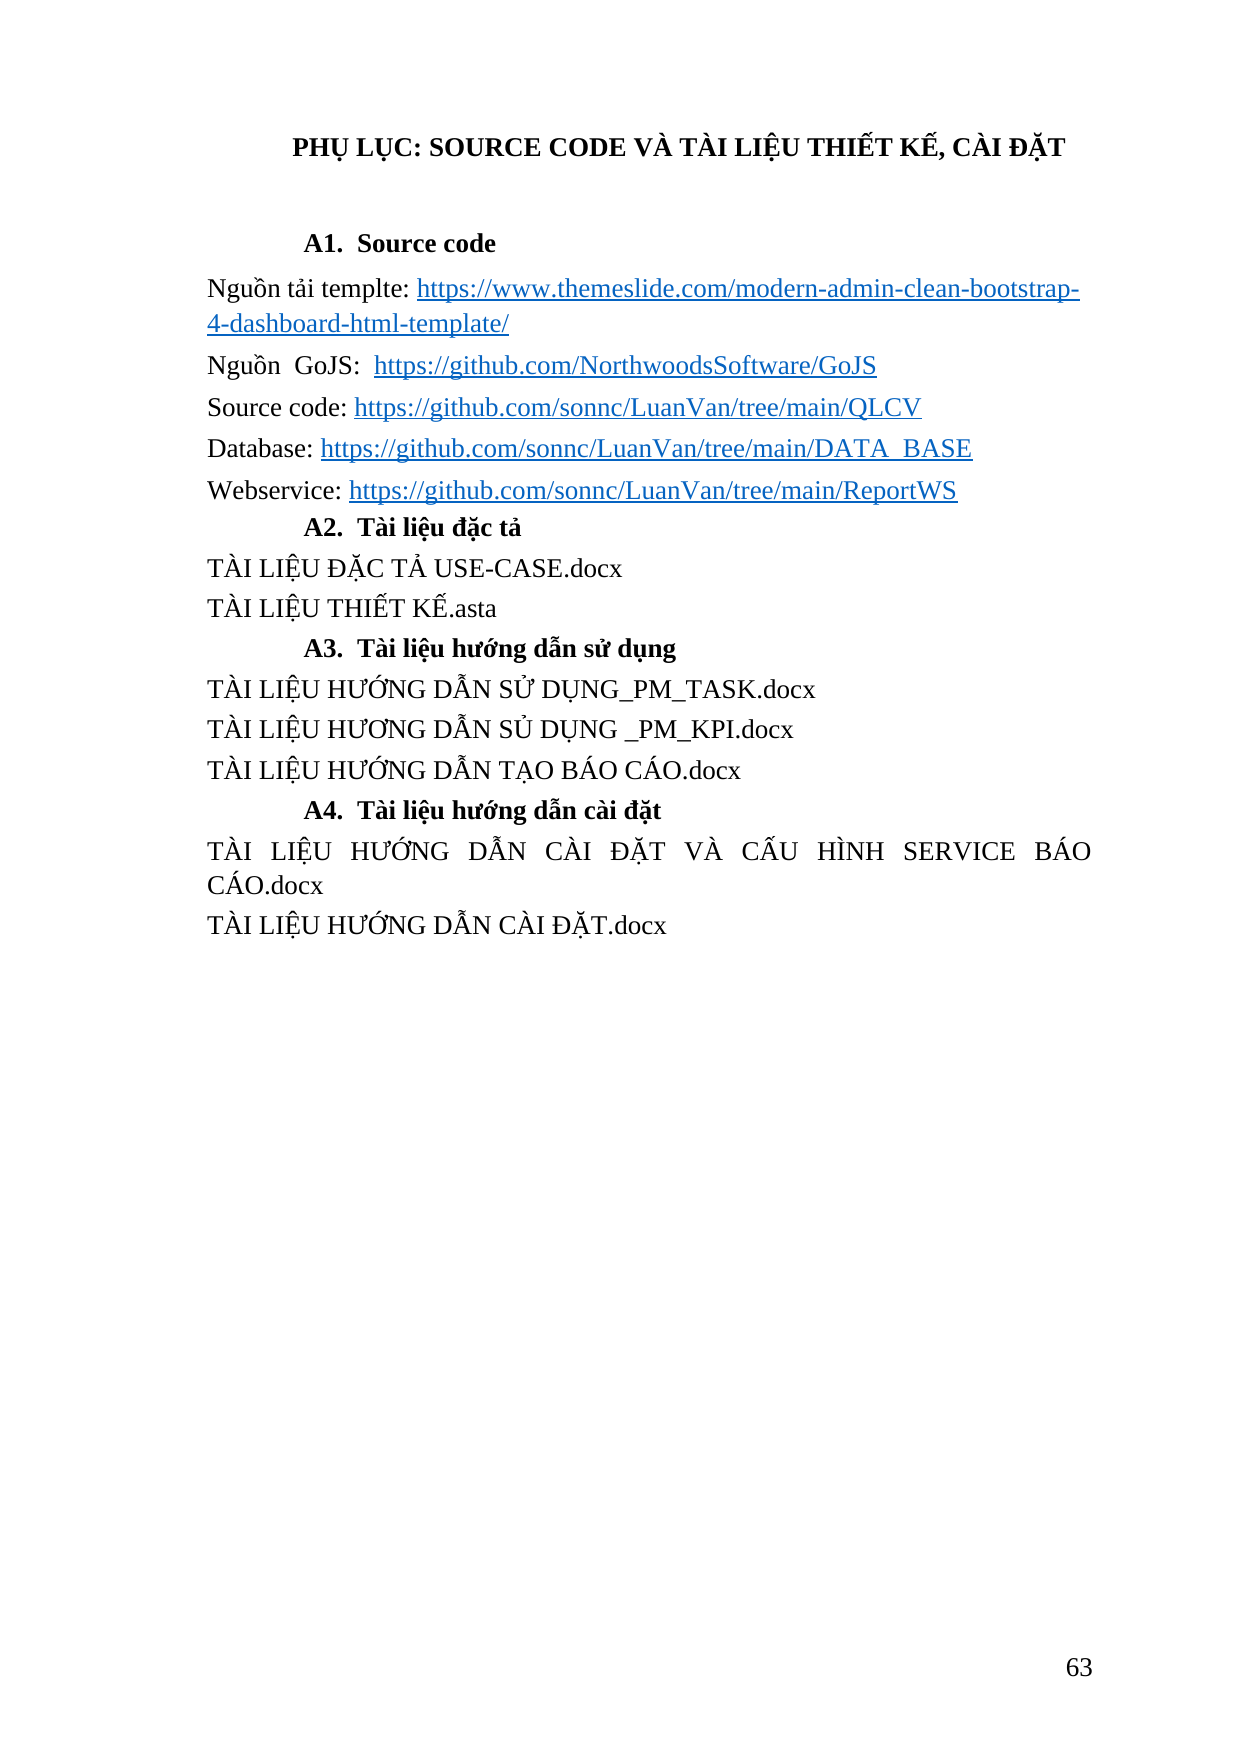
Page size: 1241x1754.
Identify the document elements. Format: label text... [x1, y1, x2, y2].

subtitle PHỤ LỤC: SOURCE CODE VÀ TÀI LIỆU THIẾT KẾ, CÀI ĐẶT [266, 131, 1092, 162]
text Nguồn tải templte: https://www.themeslide.com/modern-admin-clean-bootstrap-4-dashboard-html-template/ [207, 268, 1092, 338]
text TÀI LIỆU THIẾT KẾ.asta [207, 592, 1092, 623]
list Tài liệu đặc tả [303, 511, 1092, 542]
list Tài liệu hướng dẫn cài đặt [303, 794, 1092, 825]
text TÀI LIỆU HƯƠNG DẪN SỦ DỤNG _PM_KPI.docx [207, 713, 1092, 744]
text Webservice: https://github.com/sonnc/LuanVan/tree/main/ReportWS [207, 470, 1092, 505]
text TÀI LIỆU ĐẶC TẢ USE-CASE.docx [207, 552, 1092, 583]
list Tài liệu hướng dẫn sử dụng [303, 633, 1092, 664]
text TÀI LIỆU HƯỚNG DẪN CÀI ĐẶT VÀ CẤU HÌNH SERVICE BÁO CÁO.docx [207, 835, 1092, 900]
text TÀI LIỆU HƯỚNG DẪN SỬ DỤNG_PM_TASK.docx [207, 673, 1092, 704]
text Database: https://github.com/sonnc/LuanVan/tree/main/DATA_BASE [207, 428, 1092, 463]
text Source code: https://github.com/sonnc/LuanVan/tree/main/QLCV [207, 386, 1092, 422]
text TÀI LIỆU HƯỚNG DẪN CÀI ĐẶT.docx [207, 909, 1092, 940]
text Nguồn GoJS: https://github.com/NorthwoodsSoftware/GoJS [207, 345, 1092, 380]
list Source code [303, 227, 1092, 258]
text TÀI LIỆU HƯỚNG DẪN TẠO BÁO CÁO.docx [207, 754, 1092, 785]
